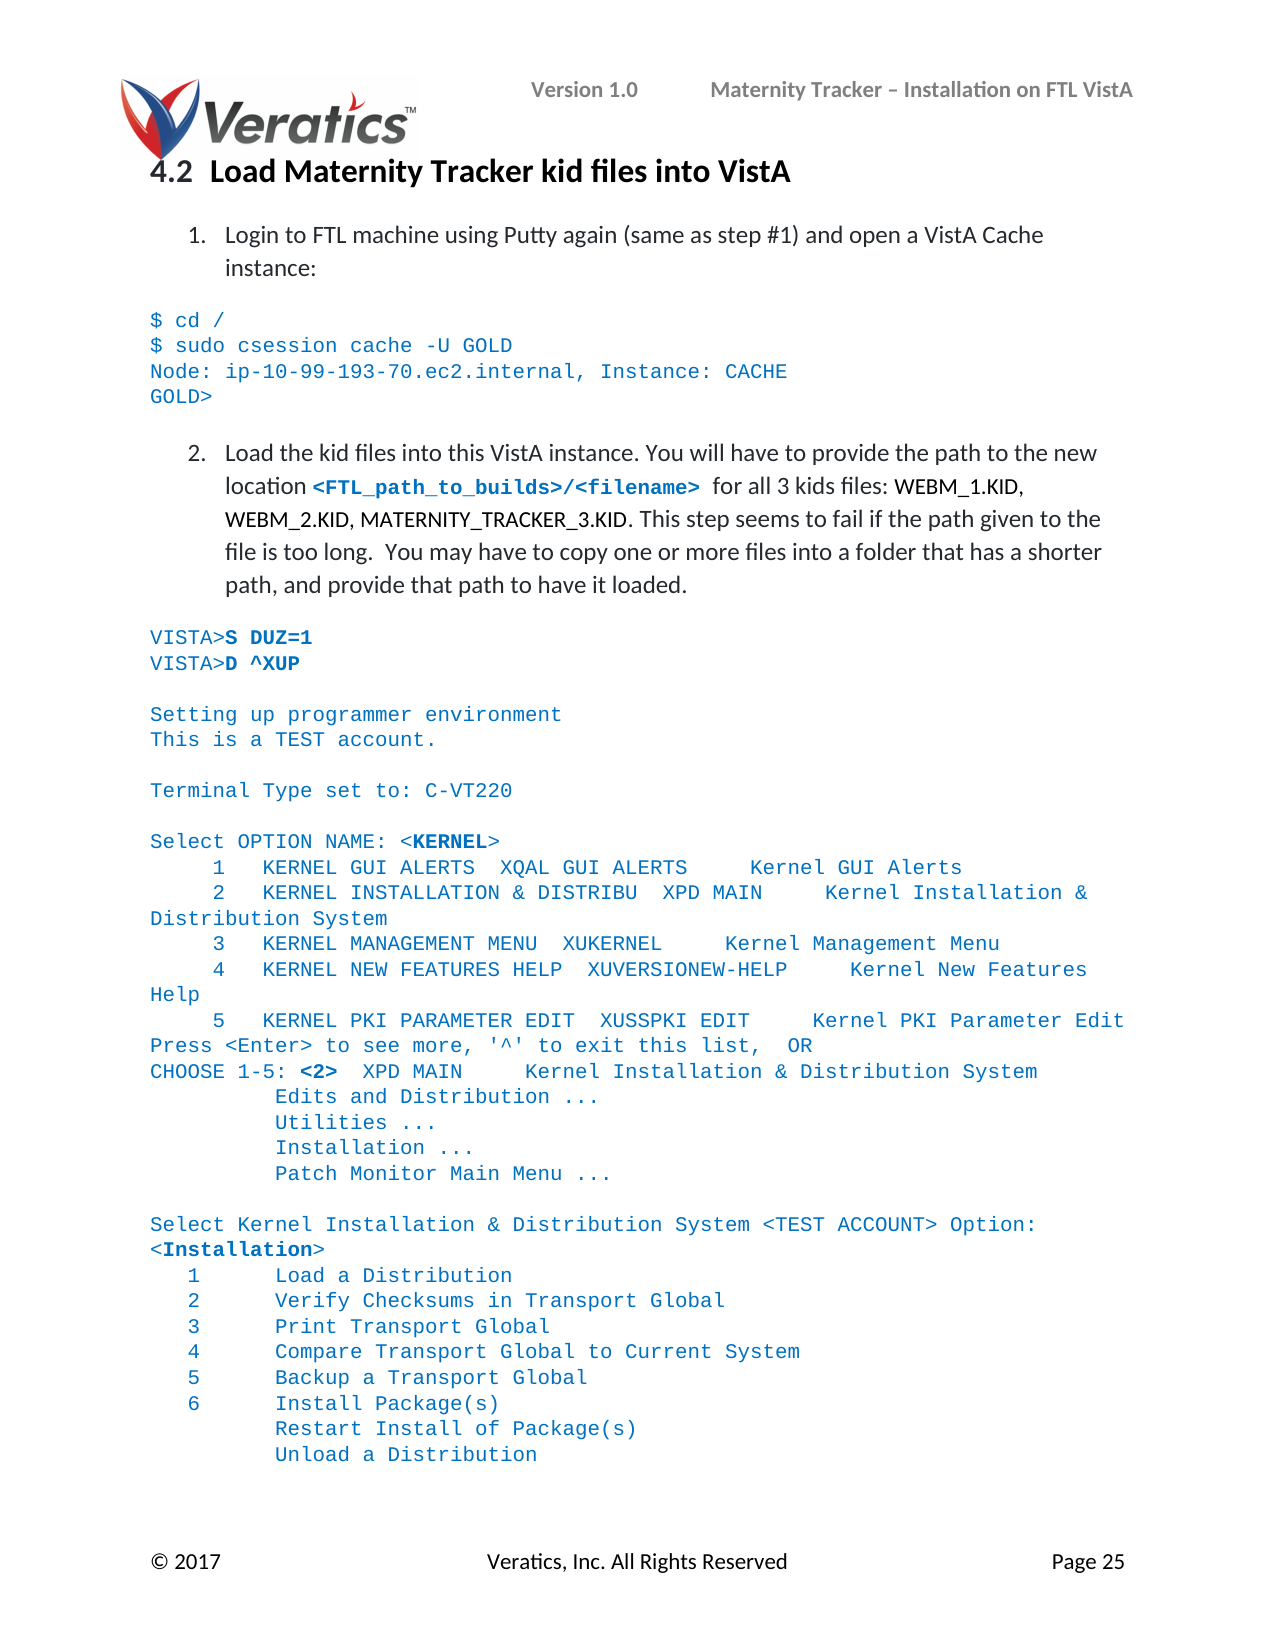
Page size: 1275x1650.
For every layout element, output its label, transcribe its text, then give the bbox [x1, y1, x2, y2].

text This is a TEST account. [150, 729, 1125, 753]
picture [118, 75, 419, 162]
list Load the kid files into this VistA instance. You will have to provide the path to the new location <FTL_path_to_builds>/<filename> for all 3 kids files: WEBM_1.KID, WEBM_2.KID, MATERNITY_TRACKER_3.KID. This step seems to fail if the path given to the file is too long. You may have to copy one or more files into a folder that has a shorter path, and provide that path to have it loaded. [187, 437, 1125, 599]
text 1 KERNEL GUI ALERTS XQAL GUI ALERTS Kernel GUI Alerts [150, 857, 1125, 880]
text 5 Backup a Transport Global [150, 1367, 1125, 1391]
text 2 Verify Checksums in Transport Global [150, 1291, 1125, 1314]
text $ cd / [150, 310, 1125, 333]
text 4 KERNEL NEW FEATURES HELP XUVERSIONEW-HELP Kernel New Features Help [150, 959, 1125, 1008]
text GOLD> [150, 386, 1125, 410]
text Unload a Distribution [150, 1444, 1125, 1467]
text Select Kernel Installation & Distribution System <TEST ACCOUNT> Option: <Installation> [150, 1214, 1125, 1263]
text VISTA>D ^XUP [150, 652, 1125, 676]
text Edits and Distribution ... [150, 1086, 1125, 1110]
subtitle Load Maternity Tracker kid files into VistA [150, 150, 1125, 191]
text Restart Install of Package(s) [150, 1418, 1125, 1442]
text Setting up programmer environment [150, 703, 1125, 727]
list Login to FTL machine using Putty again (same as step #1) and open a VistA Cache instance: [187, 219, 1125, 282]
text CHOOSE 1-5: <2> XPD MAIN Kernel Installation & Distribution System [150, 1061, 1125, 1084]
text Installation ... [150, 1137, 1125, 1161]
text 6 Install Package(s) [150, 1393, 1125, 1416]
text 1 Load a Distribution [150, 1265, 1125, 1289]
text 3 KERNEL MANAGEMENT MENU XUKERNEL Kernel Management Menu [150, 933, 1125, 957]
text Terminal Type set to: C-VT220 [150, 780, 1125, 804]
text Select OPTION NAME: <KERNEL> [150, 831, 1125, 855]
text VISTA>S DUZ=1 [150, 627, 1125, 651]
text Patch Monitor Main Menu ... [150, 1163, 1125, 1187]
text 3 Print Transport Global [150, 1316, 1125, 1340]
text Press <Enter> to see more, '^' to exit this list, OR [150, 1035, 1125, 1059]
text 2 KERNEL INSTALLATION & DISTRIBU XPD MAIN Kernel Installation & Distribution System [150, 882, 1125, 931]
text 4 Compare Transport Global to Current System [150, 1342, 1125, 1365]
text 5 KERNEL PKI PARAMETER EDIT XUSSPKI EDIT Kernel PKI Parameter Edit [150, 1010, 1125, 1033]
text Node: ip-10-99-193-70.ec2.internal, Instance: CACHE [150, 361, 1125, 384]
text $ sudo csession cache -U GOLD [150, 335, 1125, 359]
text Utilities ... [150, 1112, 1125, 1136]
